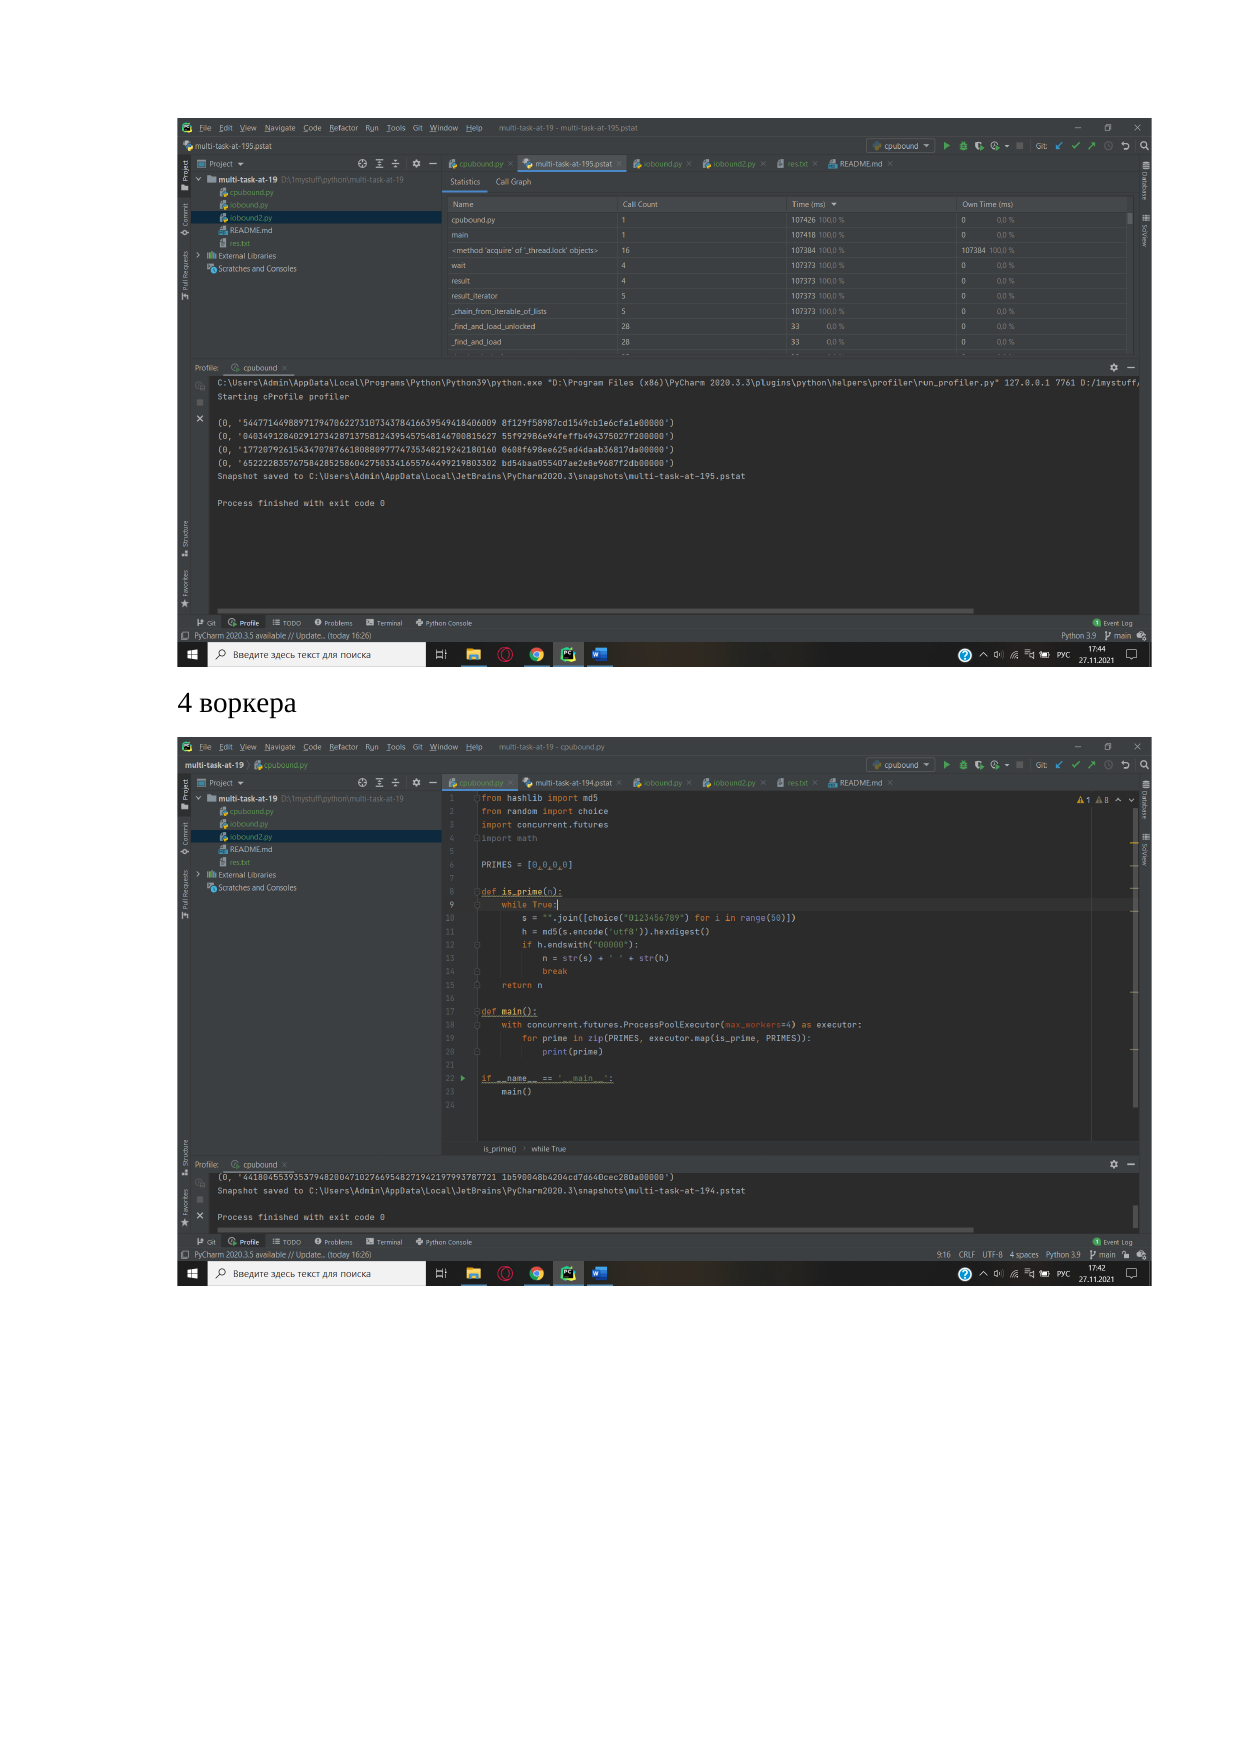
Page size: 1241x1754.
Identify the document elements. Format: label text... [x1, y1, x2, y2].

picture [177, 737, 1152, 1286]
picture [177, 118, 1152, 667]
text 4 воркера [177, 685, 1152, 719]
